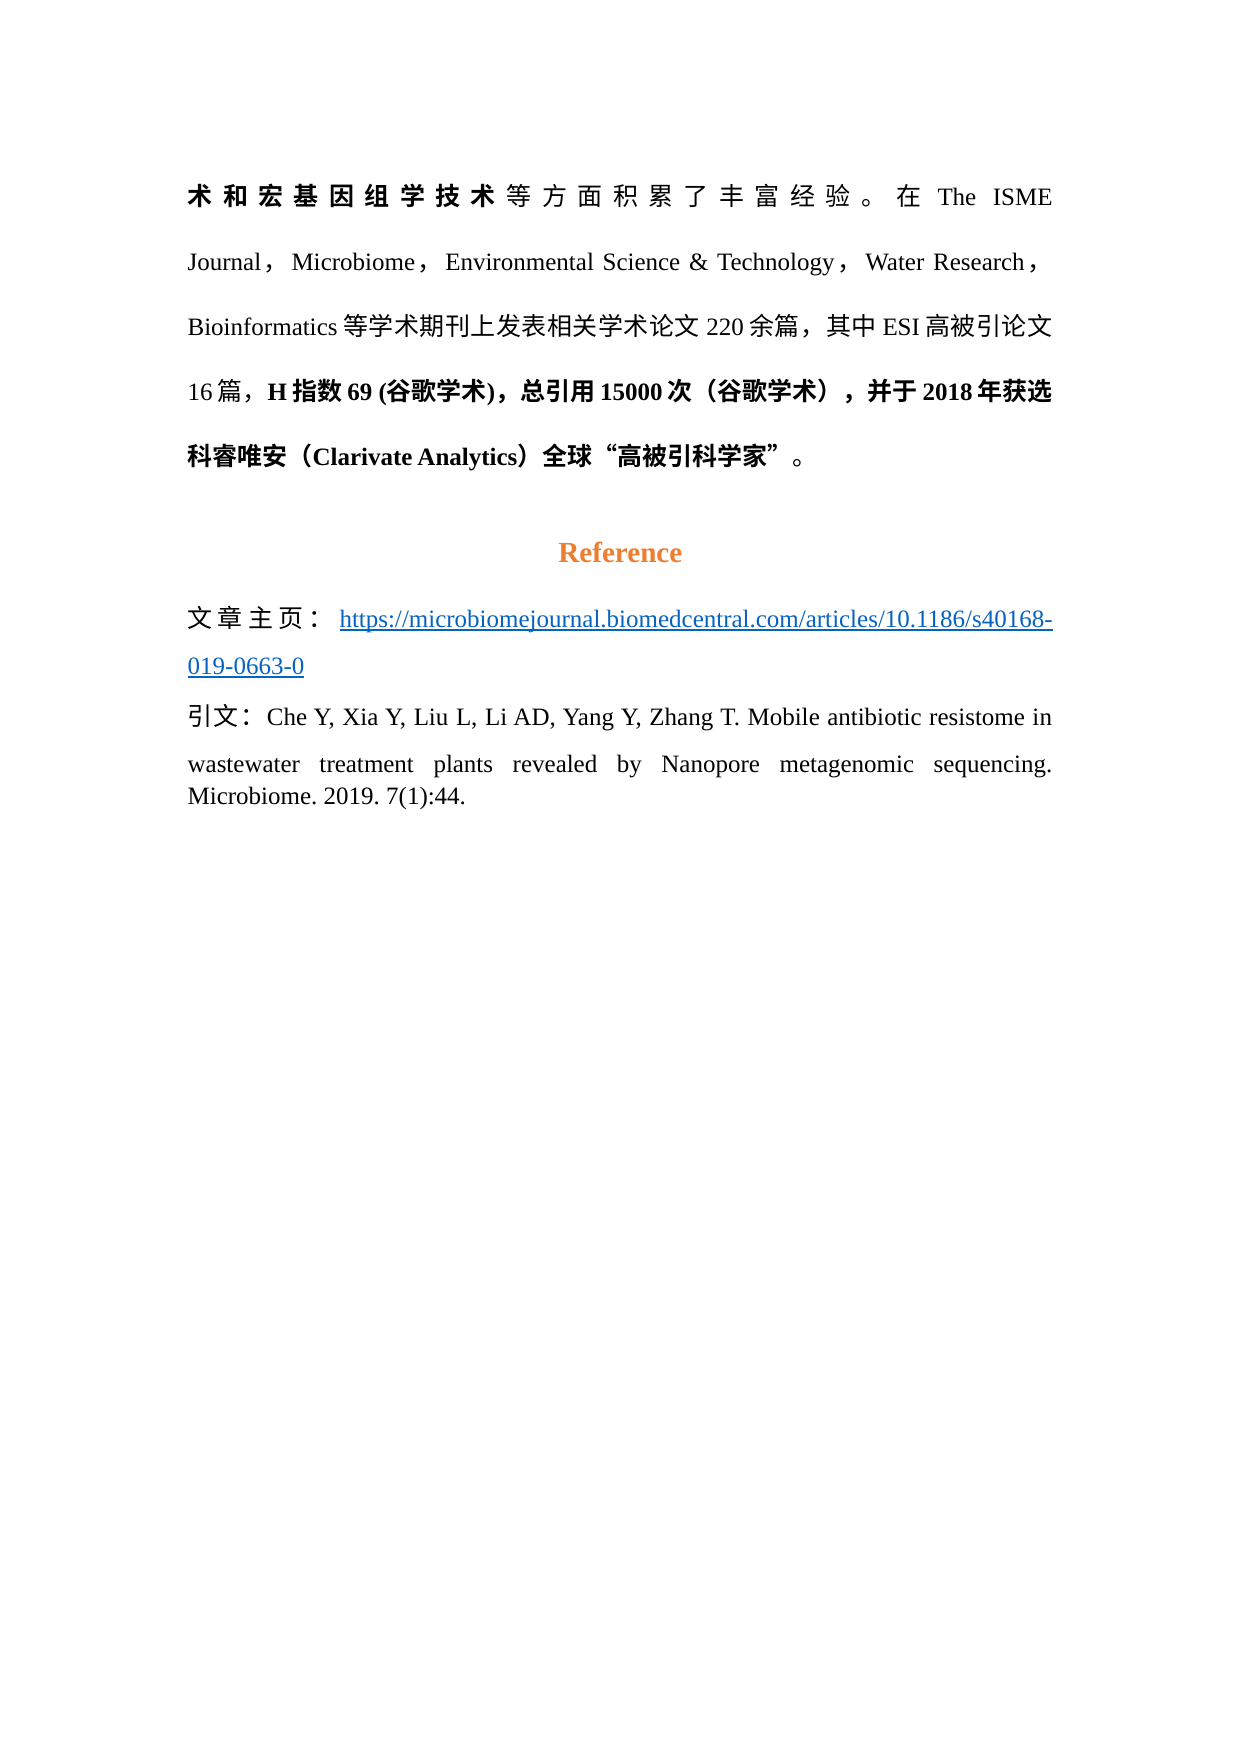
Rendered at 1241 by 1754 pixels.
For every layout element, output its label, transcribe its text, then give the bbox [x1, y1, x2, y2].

text 引文：Che Y, Xia Y, Liu L, Li AD, Yang Y, Zhang T. Mobile antibiotic resistome in wastewater treatment plants revealed by Nanopore metagenomic sequencing. Microbiome. 2019. 7(1):44. [187, 682, 1053, 812]
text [187, 162, 1053, 487]
text 文章主页：https://microbiomejournal.biomedcentral.com/articles/10.1186/s40168-019-0663-0 [187, 584, 1053, 682]
text Reference [187, 519, 1053, 584]
